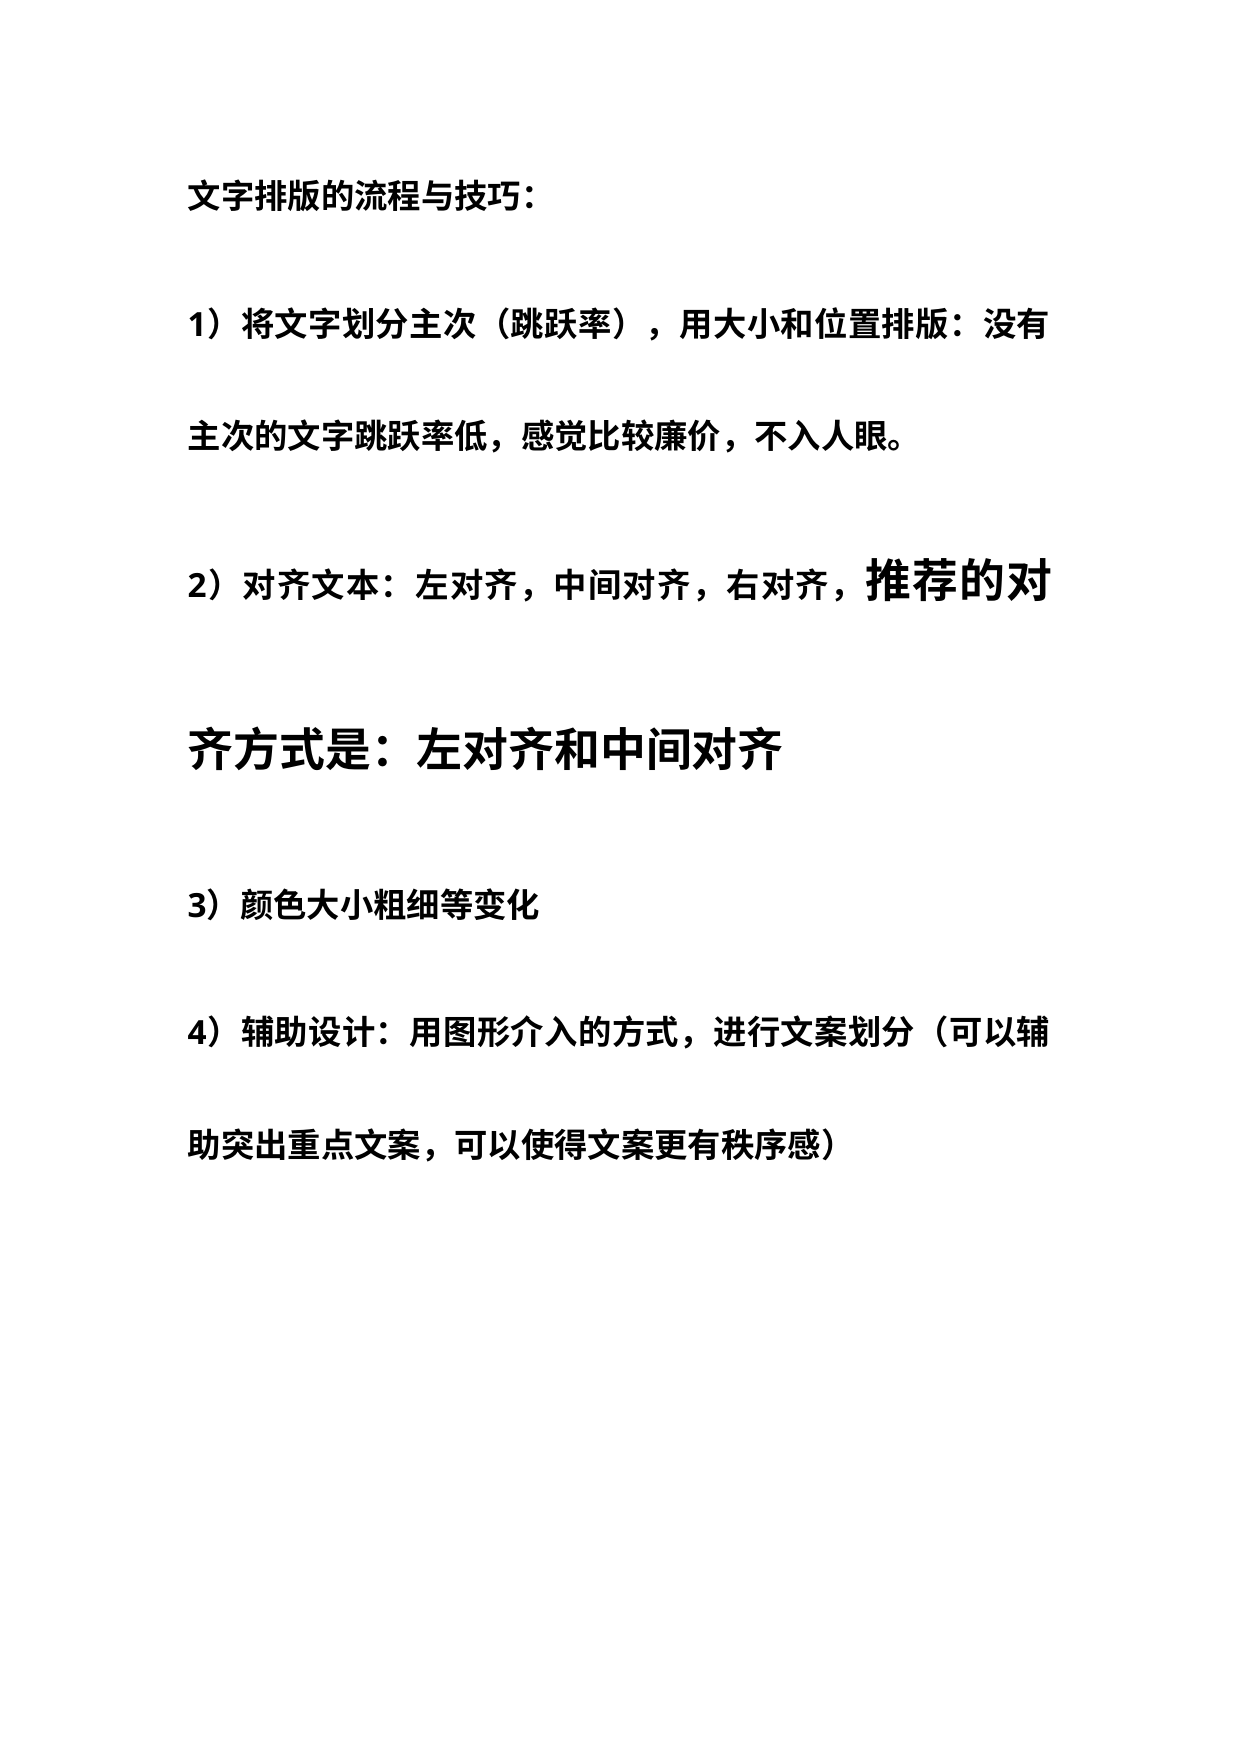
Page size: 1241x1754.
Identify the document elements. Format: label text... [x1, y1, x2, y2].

subtitle 4）辅助设计：用图形介入的方式，进行文案划分（可以辅助突出重点文案，可以使得文案更有秩序感） [187, 998, 1053, 1175]
subtitle 文字排版的流程与技巧： [187, 162, 1053, 227]
subtitle 2）对齐文本：左对齐，中间对齐，右对齐，推荐的对齐方式是：左对齐和中间对齐 [187, 529, 1053, 795]
subtitle 3）颜色大小粗细等变化 [187, 870, 1053, 935]
subtitle 1）将文字划分主次（跳跃率），用大小和位置排版：没有主次的文字跳跃率低，感觉比较廉价，不入人眼。 [187, 289, 1053, 467]
